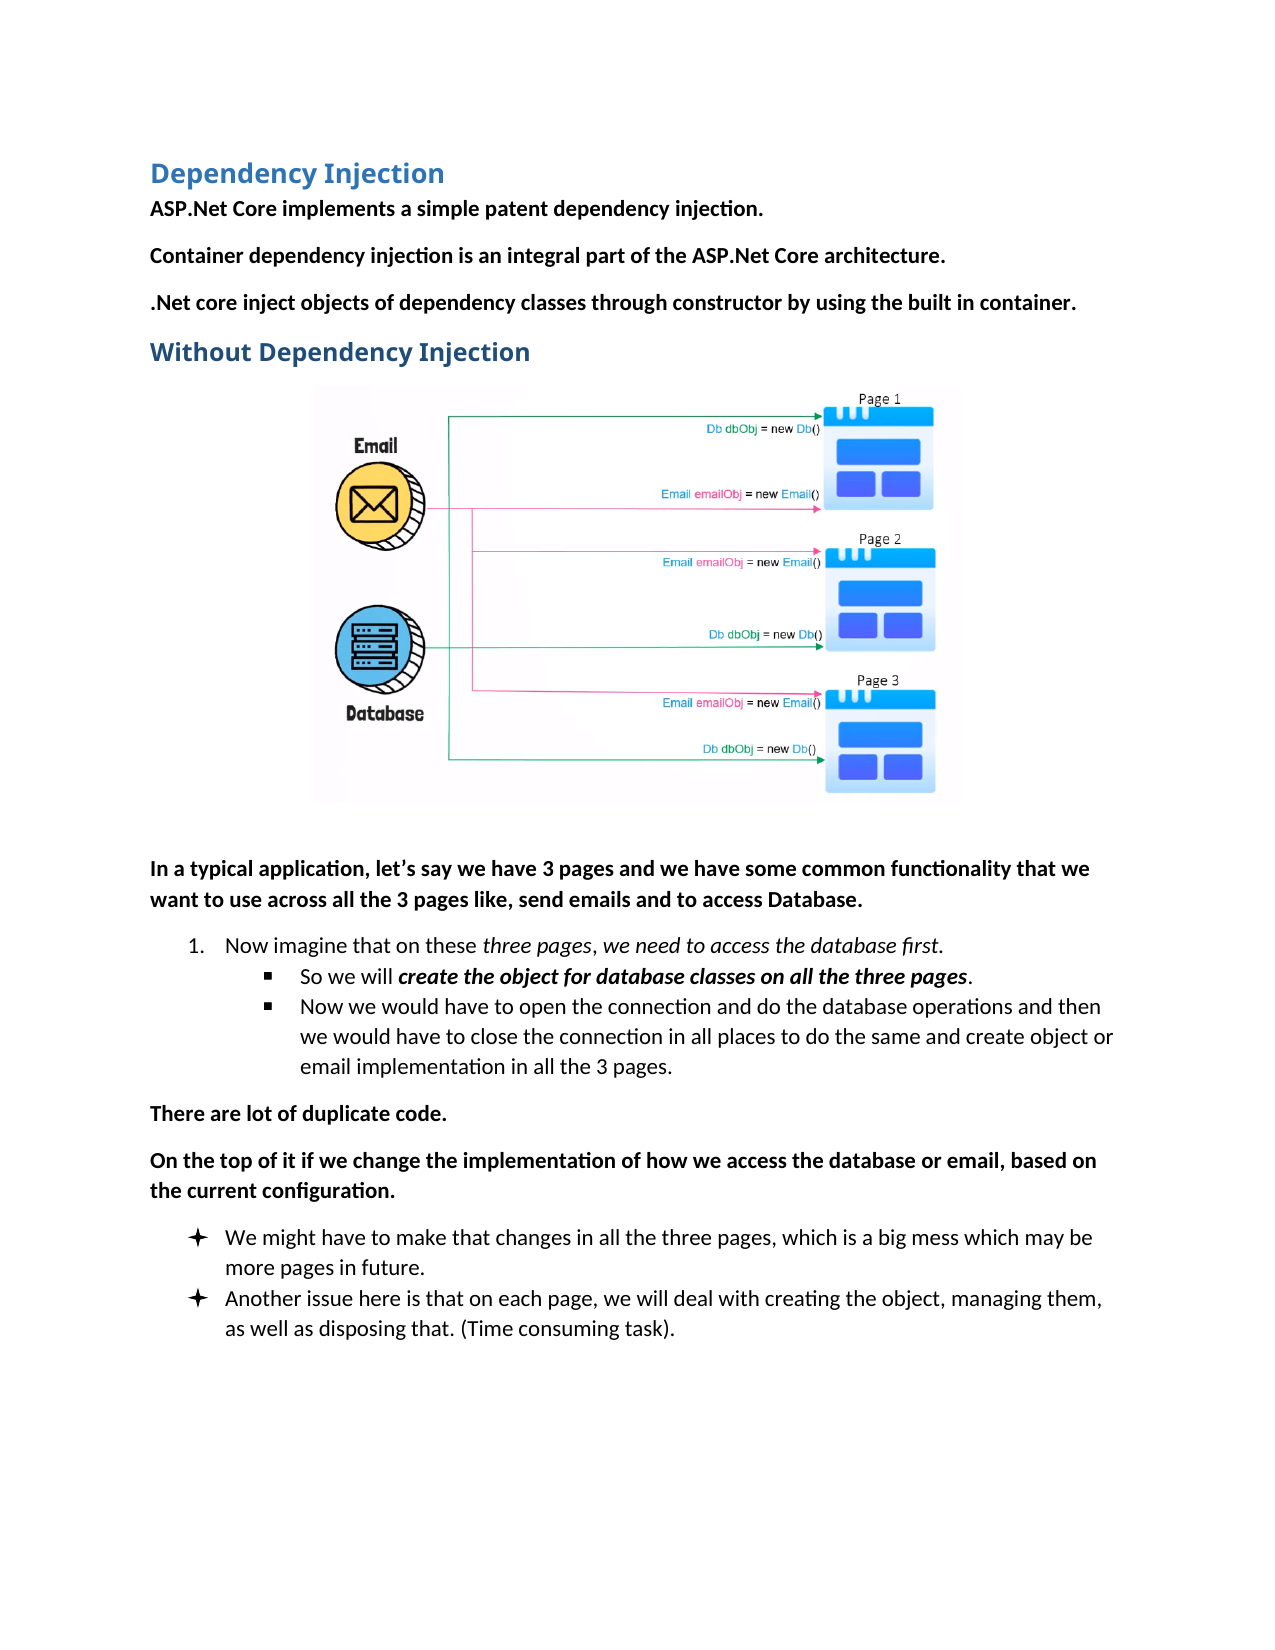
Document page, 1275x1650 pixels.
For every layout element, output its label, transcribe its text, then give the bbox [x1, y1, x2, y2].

text ASP.Net Core implements a simple patent dependency injection. [150, 194, 1125, 222]
list So we will create the object for database classes on all the three pages. [262, 962, 1125, 990]
list Another issue here is that on each page, we will deal with creating the object, managing them, as well as disposing that. (Time consuming task). [187, 1284, 1125, 1342]
text .Net core inject objects of dependency classes through constructor by using the built in container. [150, 288, 1125, 316]
text On the top of it if we change the implementation of how we access the database or email, based on the current configuration. [150, 1146, 1125, 1204]
text In a typical application, let’s say we have 3 pages and we have some common functionality that we want to use across all the 3 pages like, send emails and to access Database. [150, 854, 1125, 913]
picture [313, 386, 962, 803]
text There are lot of duplicate code. [150, 1099, 1125, 1127]
text Container dependency injection is an integral part of the ASP.Net Core architecture. [150, 241, 1125, 269]
list Now we would have to open the connection and do the database operations and then we would have to close the connection in all places to do the same and create object or email implementation in all the 3 pages. [262, 992, 1125, 1081]
list Now imagine that on these three pages, we need to access the database first. [187, 932, 1125, 960]
subtitle Without Dependency Injection [150, 334, 1125, 369]
subtitle Dependency Injection [150, 154, 1125, 191]
list We might have to make that changes in all the three pages, which is a big mess which may be more pages in future. [187, 1223, 1125, 1282]
